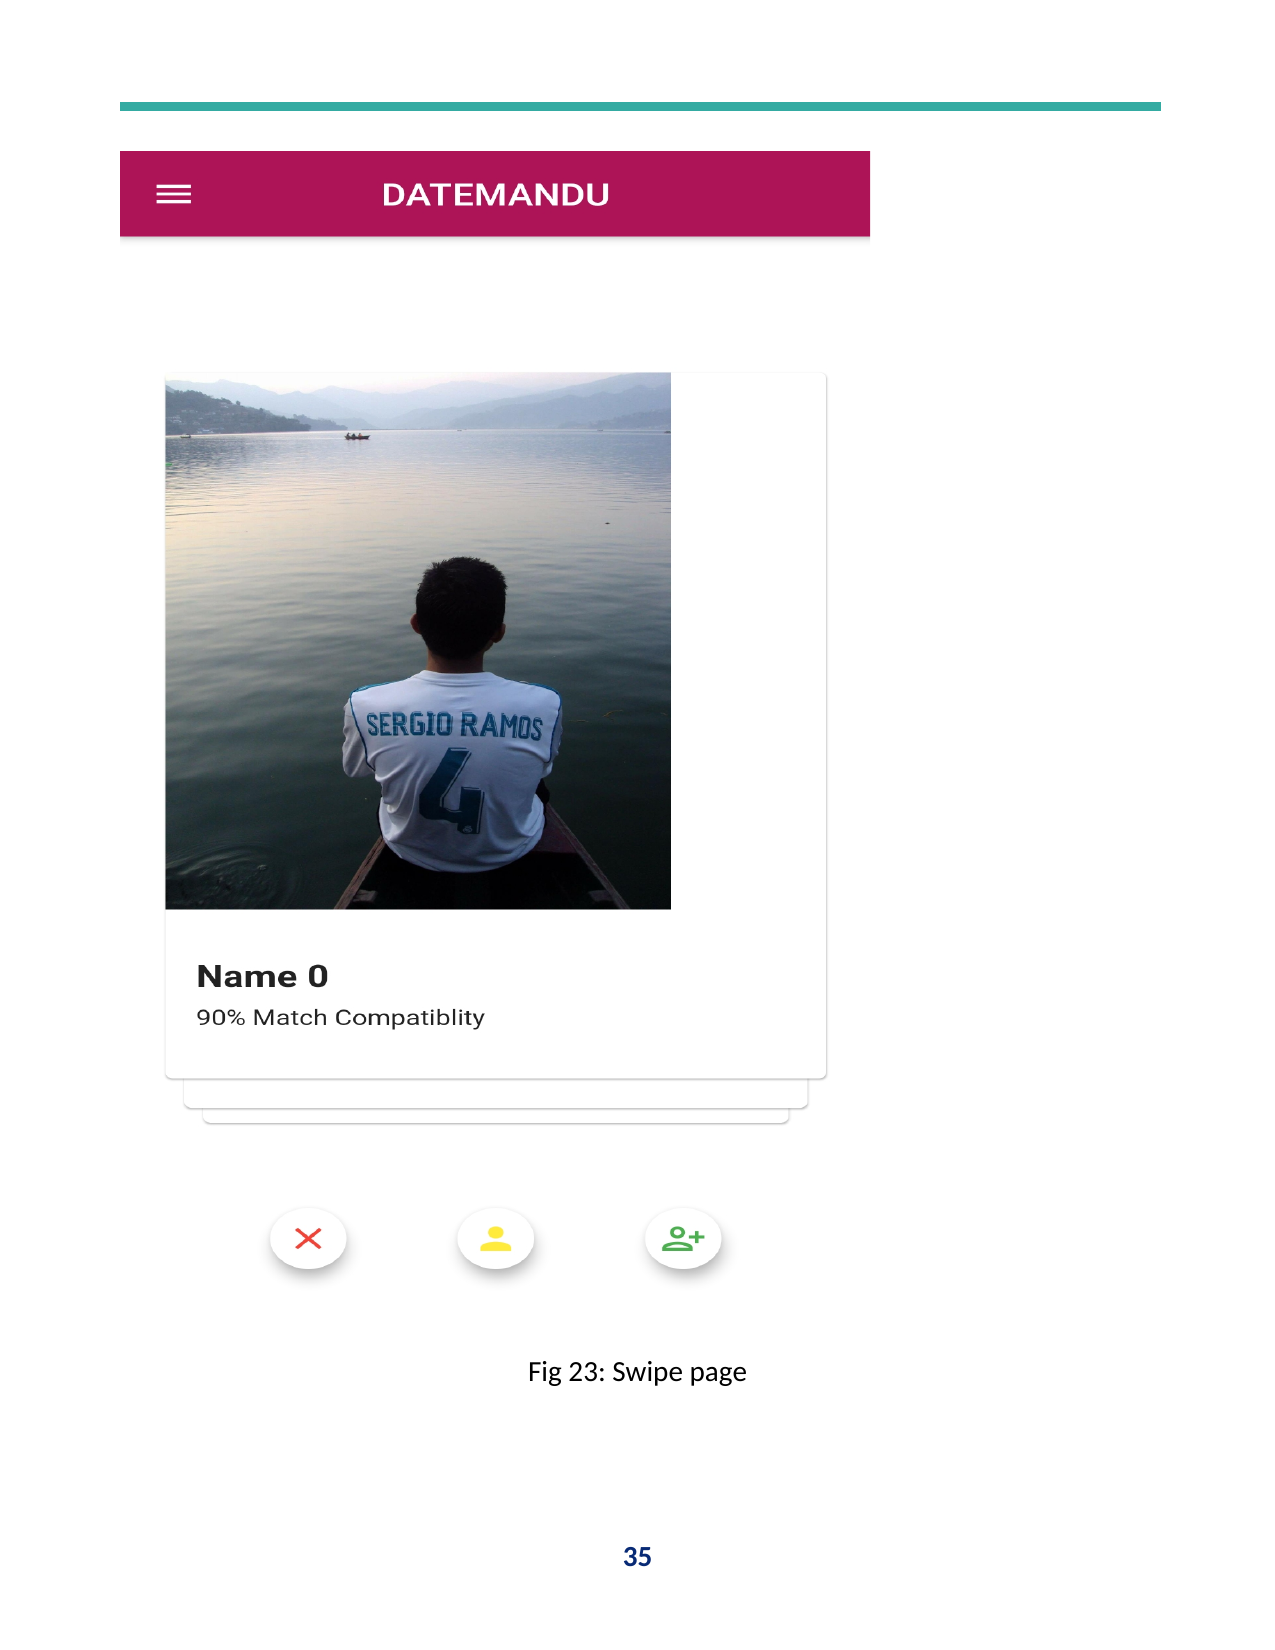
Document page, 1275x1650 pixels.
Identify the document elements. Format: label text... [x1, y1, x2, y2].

text Fig 23: Swipe page [120, 1353, 1155, 1389]
picture [120, 151, 871, 1348]
